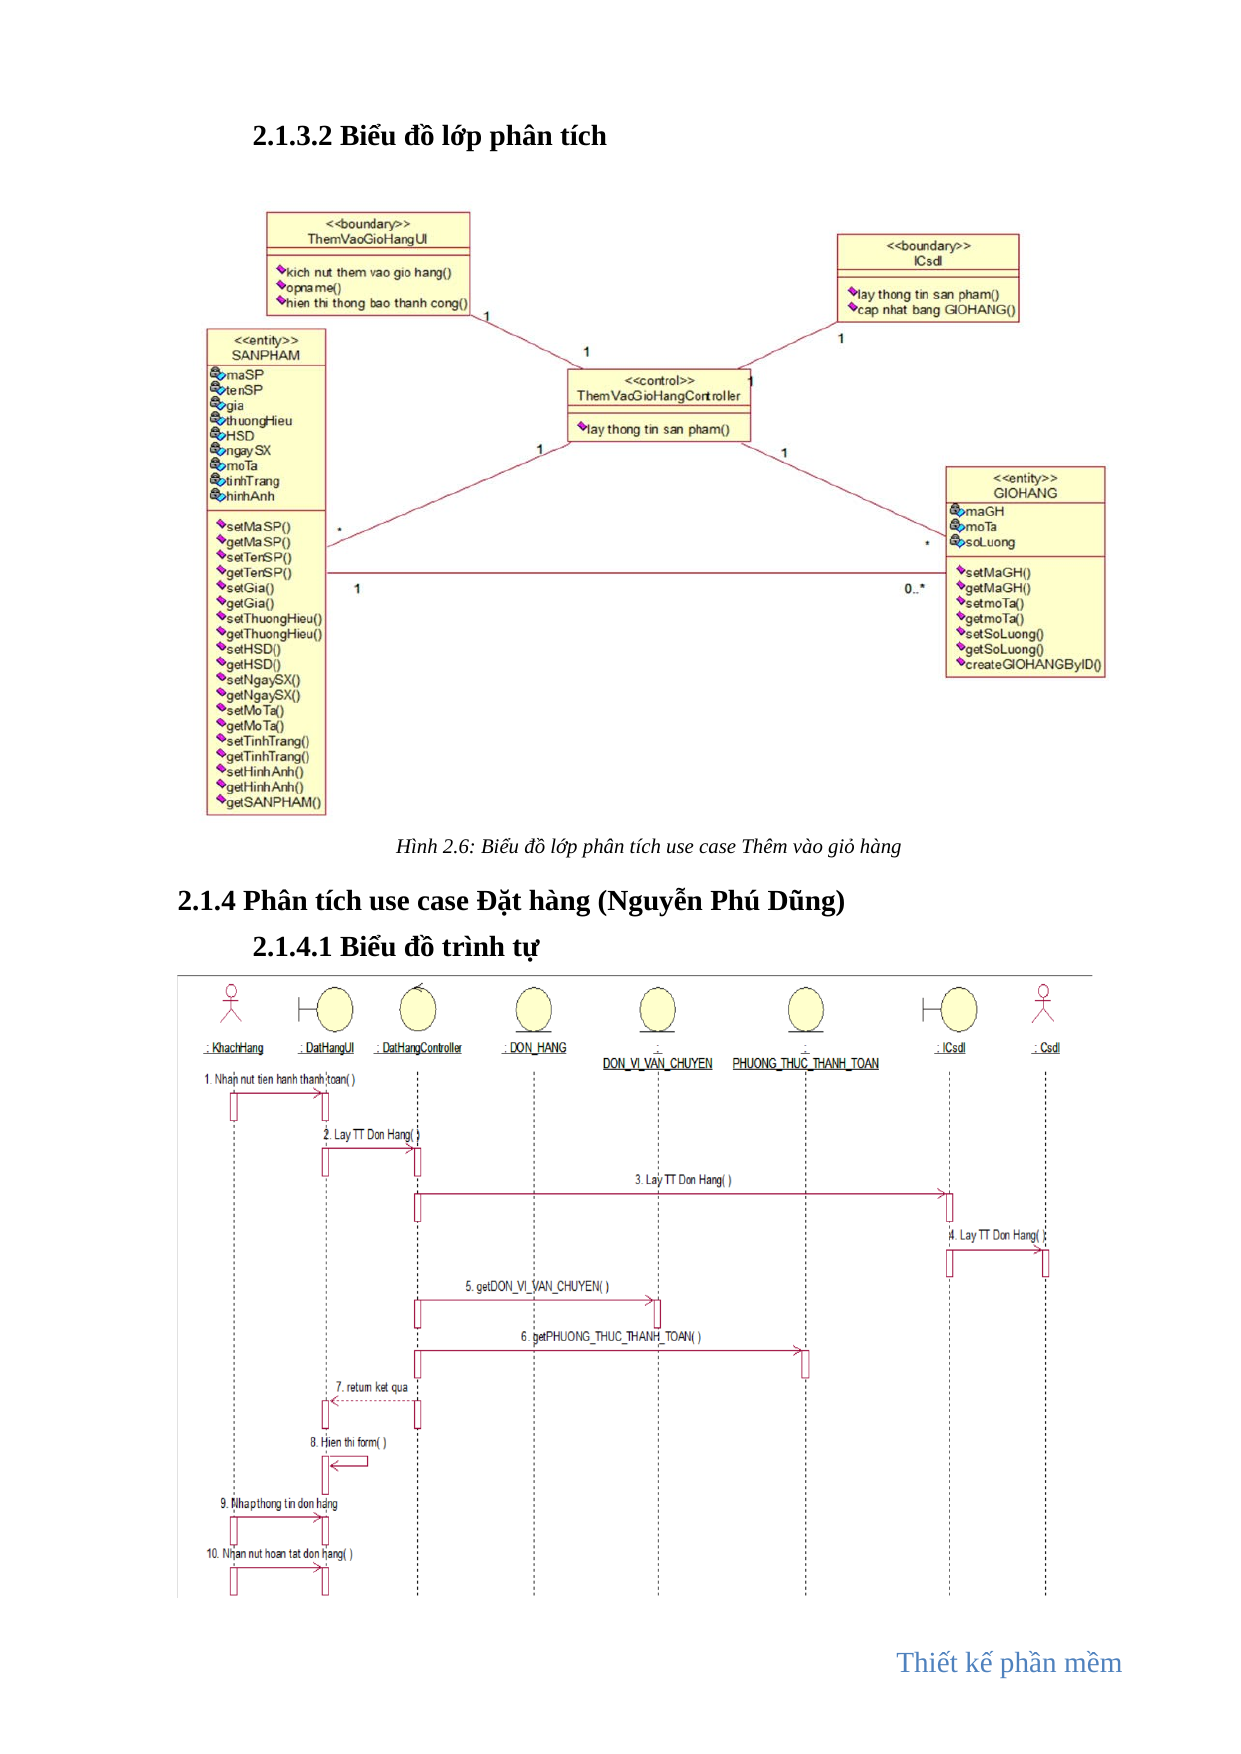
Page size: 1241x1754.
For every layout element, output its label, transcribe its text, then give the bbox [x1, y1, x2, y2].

picture [177, 201, 1123, 823]
subtitle 2.1.3.2 Biểu đồ lớp phân tích [252, 118, 1122, 152]
subtitle 2.1.4.1 Biểu đồ trình tự [252, 929, 1122, 963]
title Hình 2.6: Biểu đồ lớp phân tích use case Thêm vào giỏ hàng [177, 823, 1122, 858]
picture [177, 975, 1093, 1598]
subtitle 2.1.4 Phân tích use case Đặt hàng (Nguyễn Phú Dũng) [177, 883, 1122, 917]
